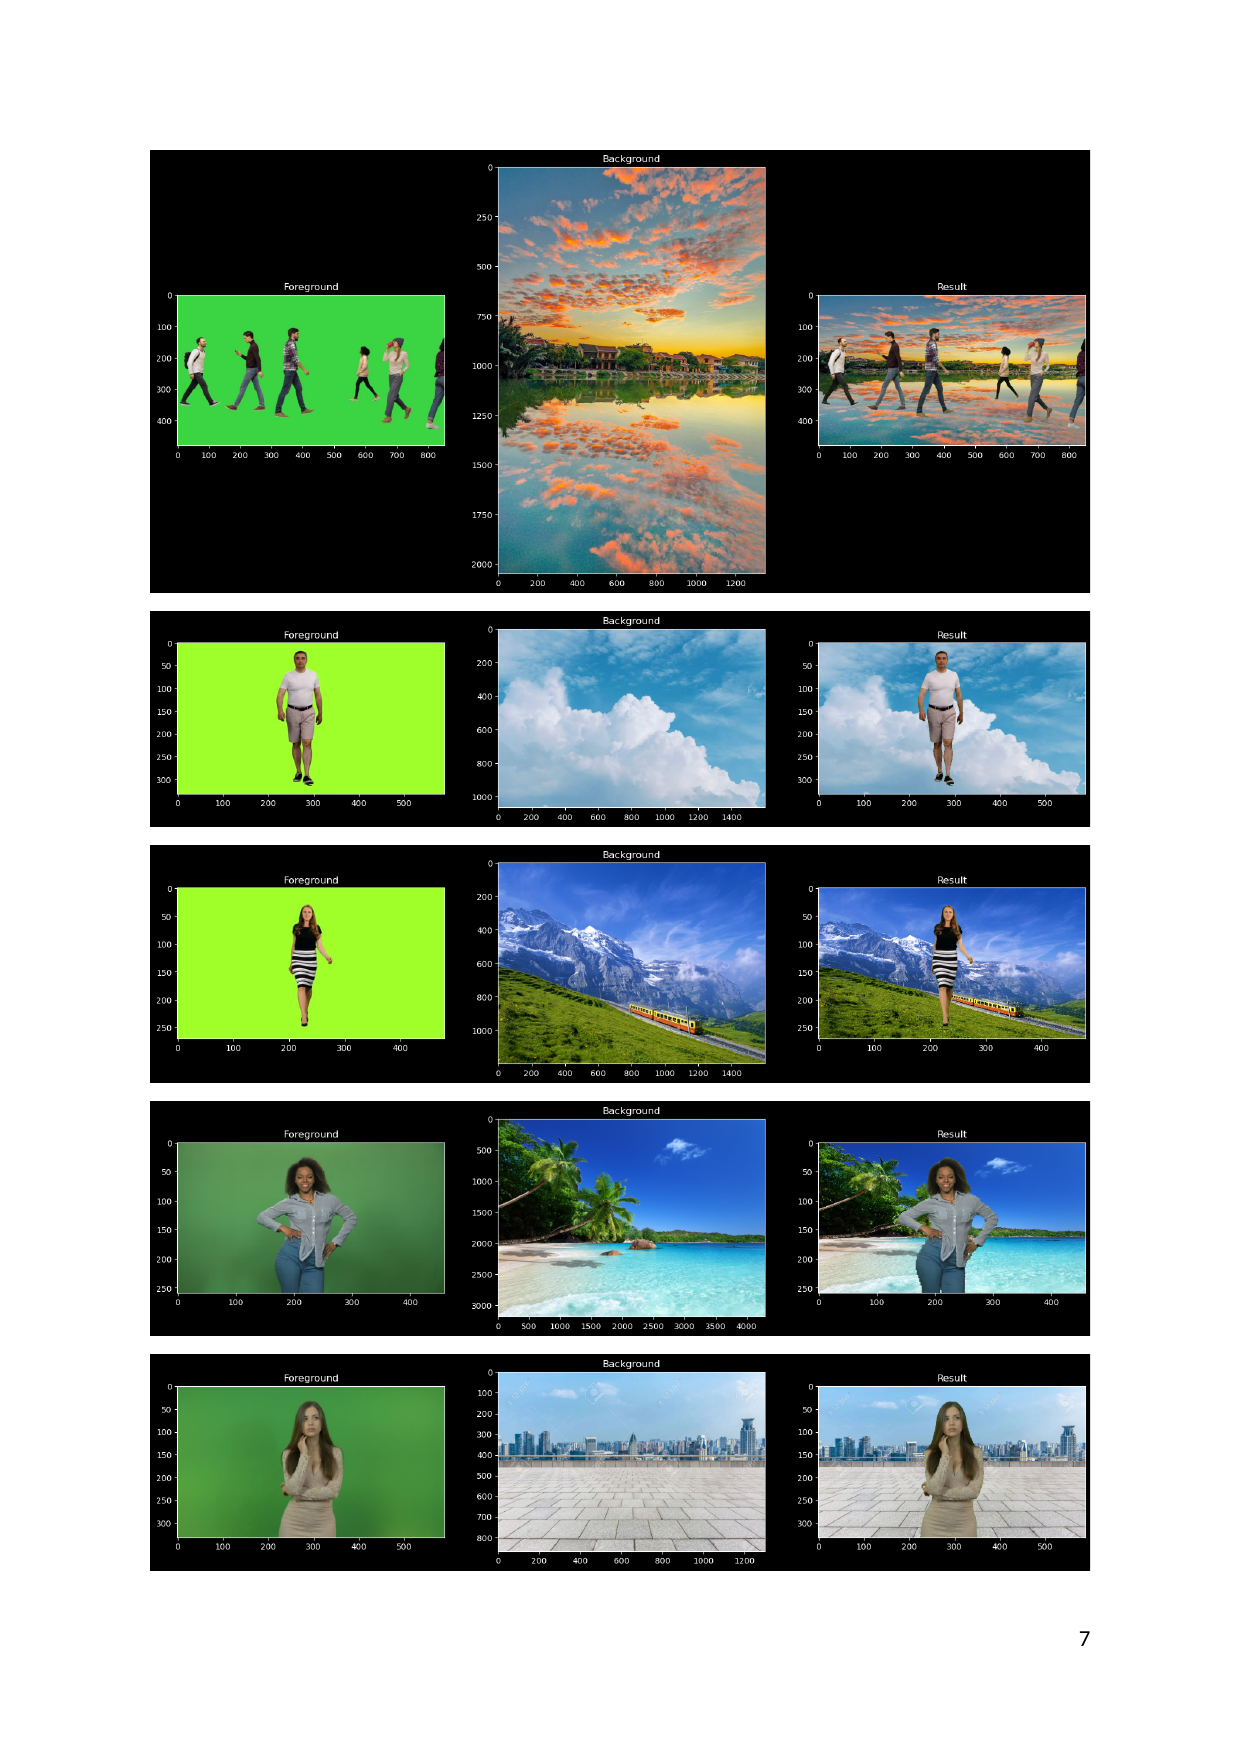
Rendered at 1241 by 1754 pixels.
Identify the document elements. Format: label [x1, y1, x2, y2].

picture [150, 150, 1091, 593]
picture [150, 845, 1091, 1083]
picture [150, 611, 1091, 827]
picture [150, 1101, 1091, 1336]
picture [150, 1354, 1091, 1571]
